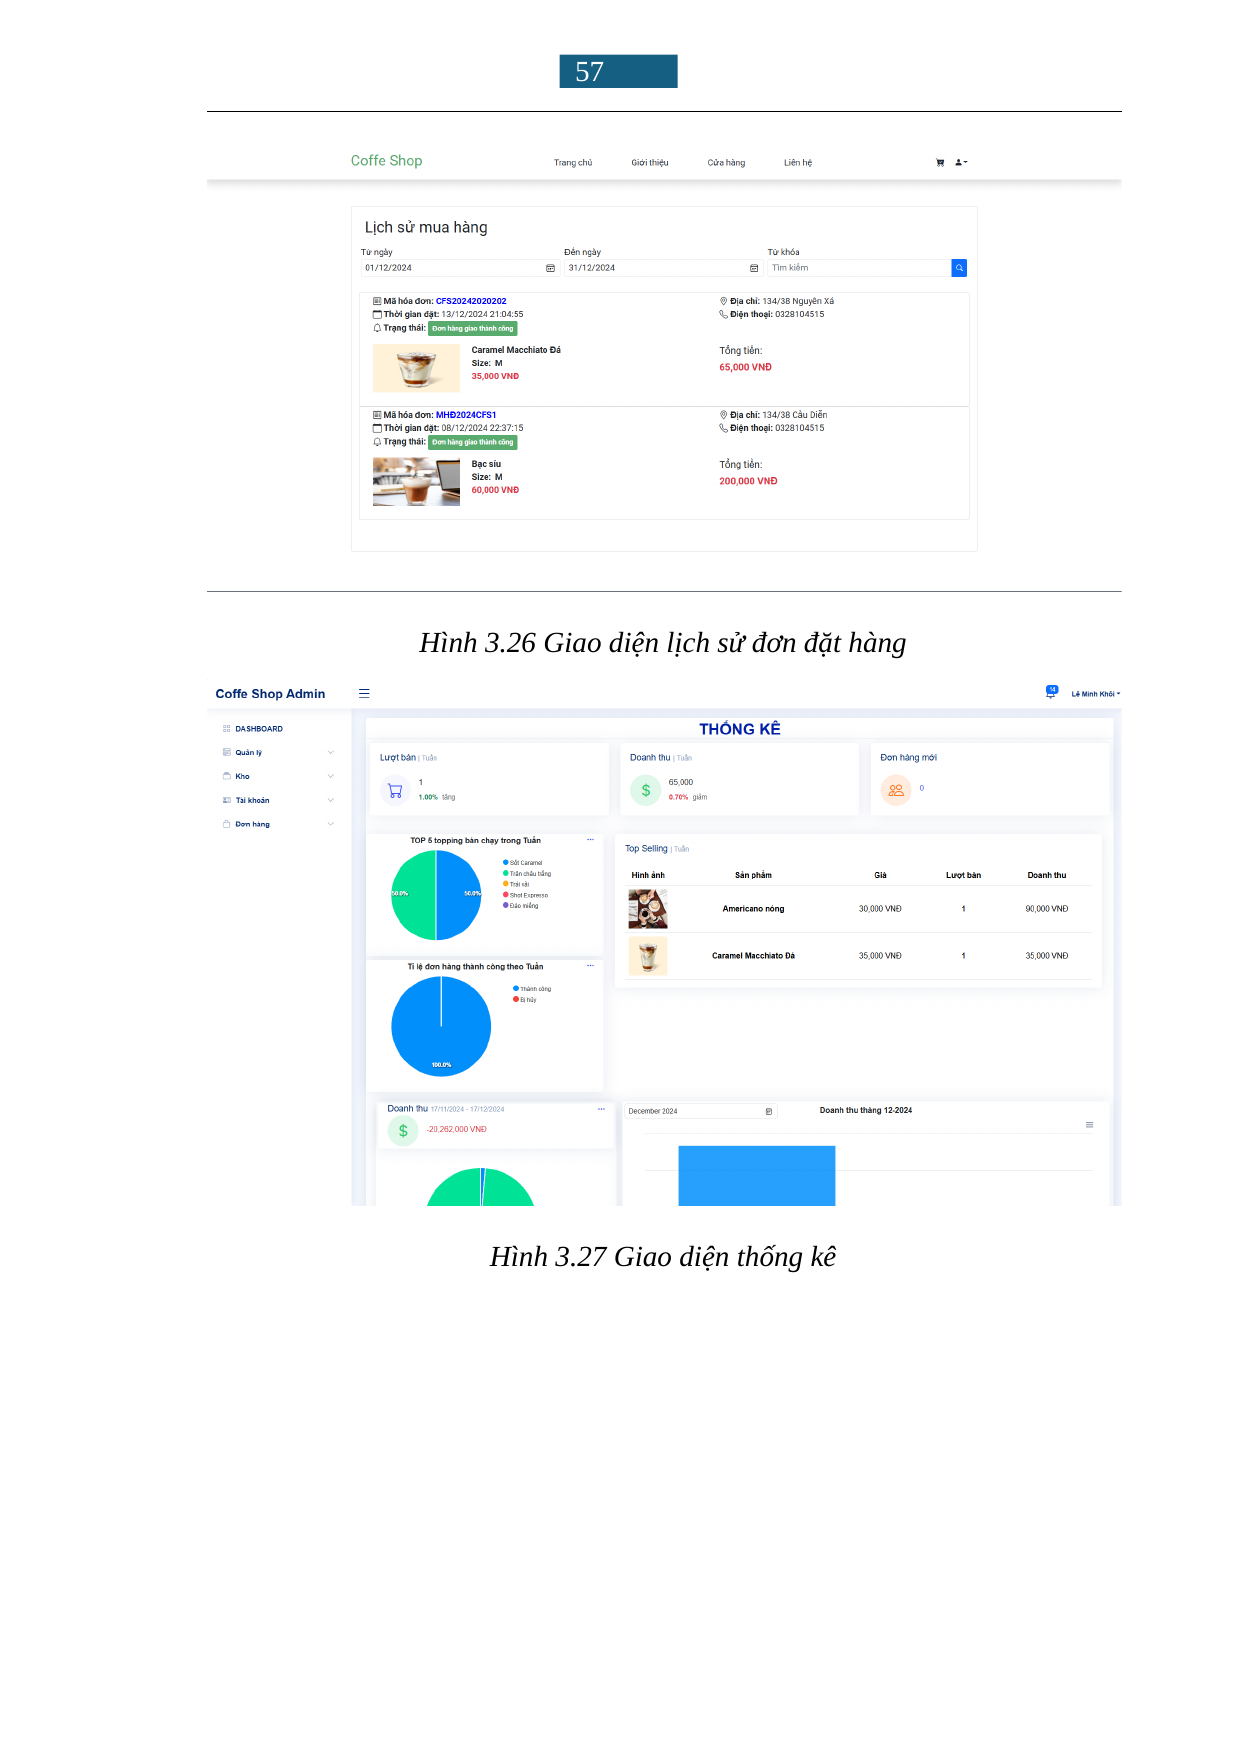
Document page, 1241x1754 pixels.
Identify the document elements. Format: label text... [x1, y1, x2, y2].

picture [207, 679, 1122, 1206]
picture [207, 147, 1122, 592]
